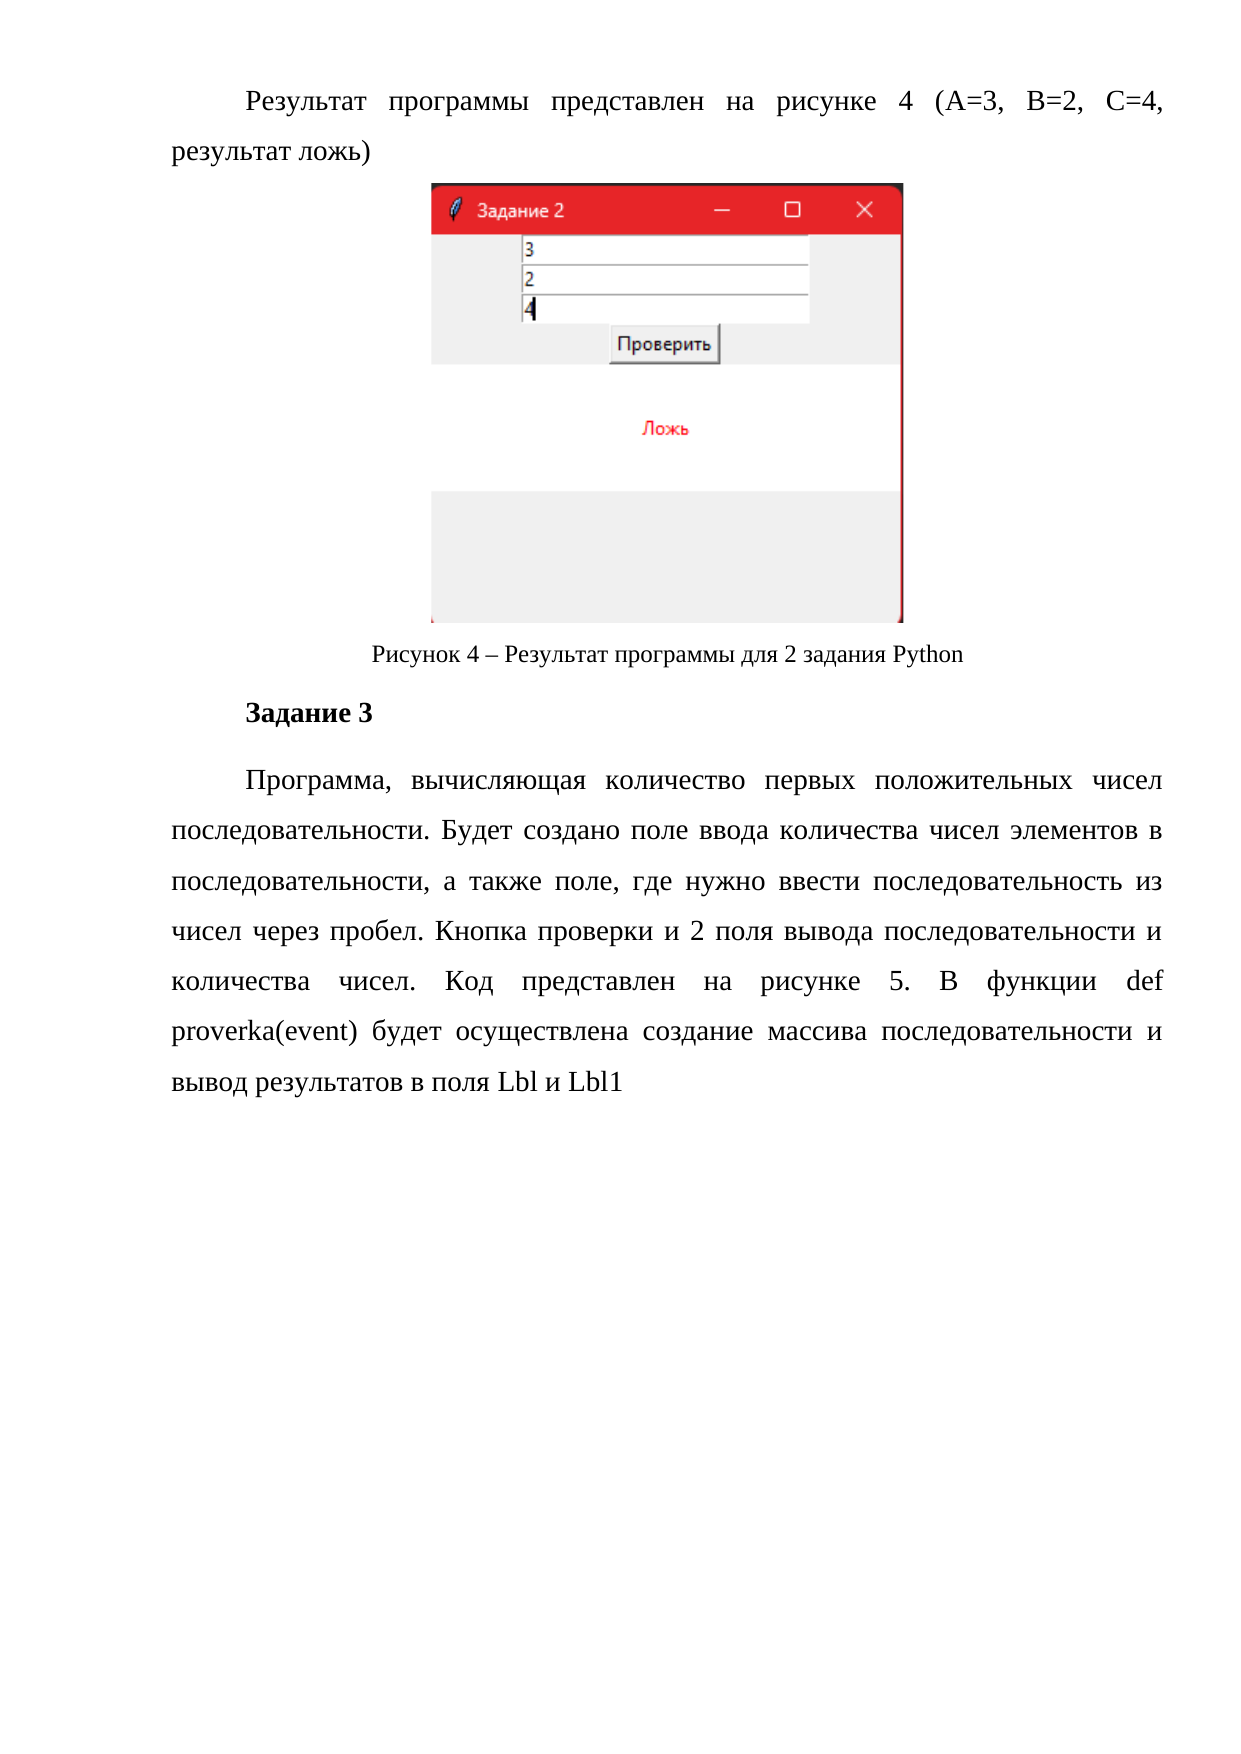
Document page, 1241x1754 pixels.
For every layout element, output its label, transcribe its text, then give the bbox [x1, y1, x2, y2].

text Программа, вычисляющая количество первых положительных чисел последовательности. Будет создано поле ввода количества чисел элементов в последовательности, а также поле, где нужно ввести последовательность из чисел через пробел. Кнопка проверки и 2 поля вывода последовательности и количества чисел. Код представлен на рисунке 5. В функции def proverka(event) будет осуществлена создание массива последовательности и вывод результатов в поля Lbl и Lbl1 [171, 762, 1163, 1097]
subtitle Задание 3 [171, 695, 1163, 728]
picture [431, 183, 904, 623]
text Рисунок 4 – Результат программы для 2 задания Python [171, 639, 1163, 668]
text Результат программы представлен на рисунке 4 (A=3, B=2, C=4, результат ложь) [171, 83, 1163, 167]
